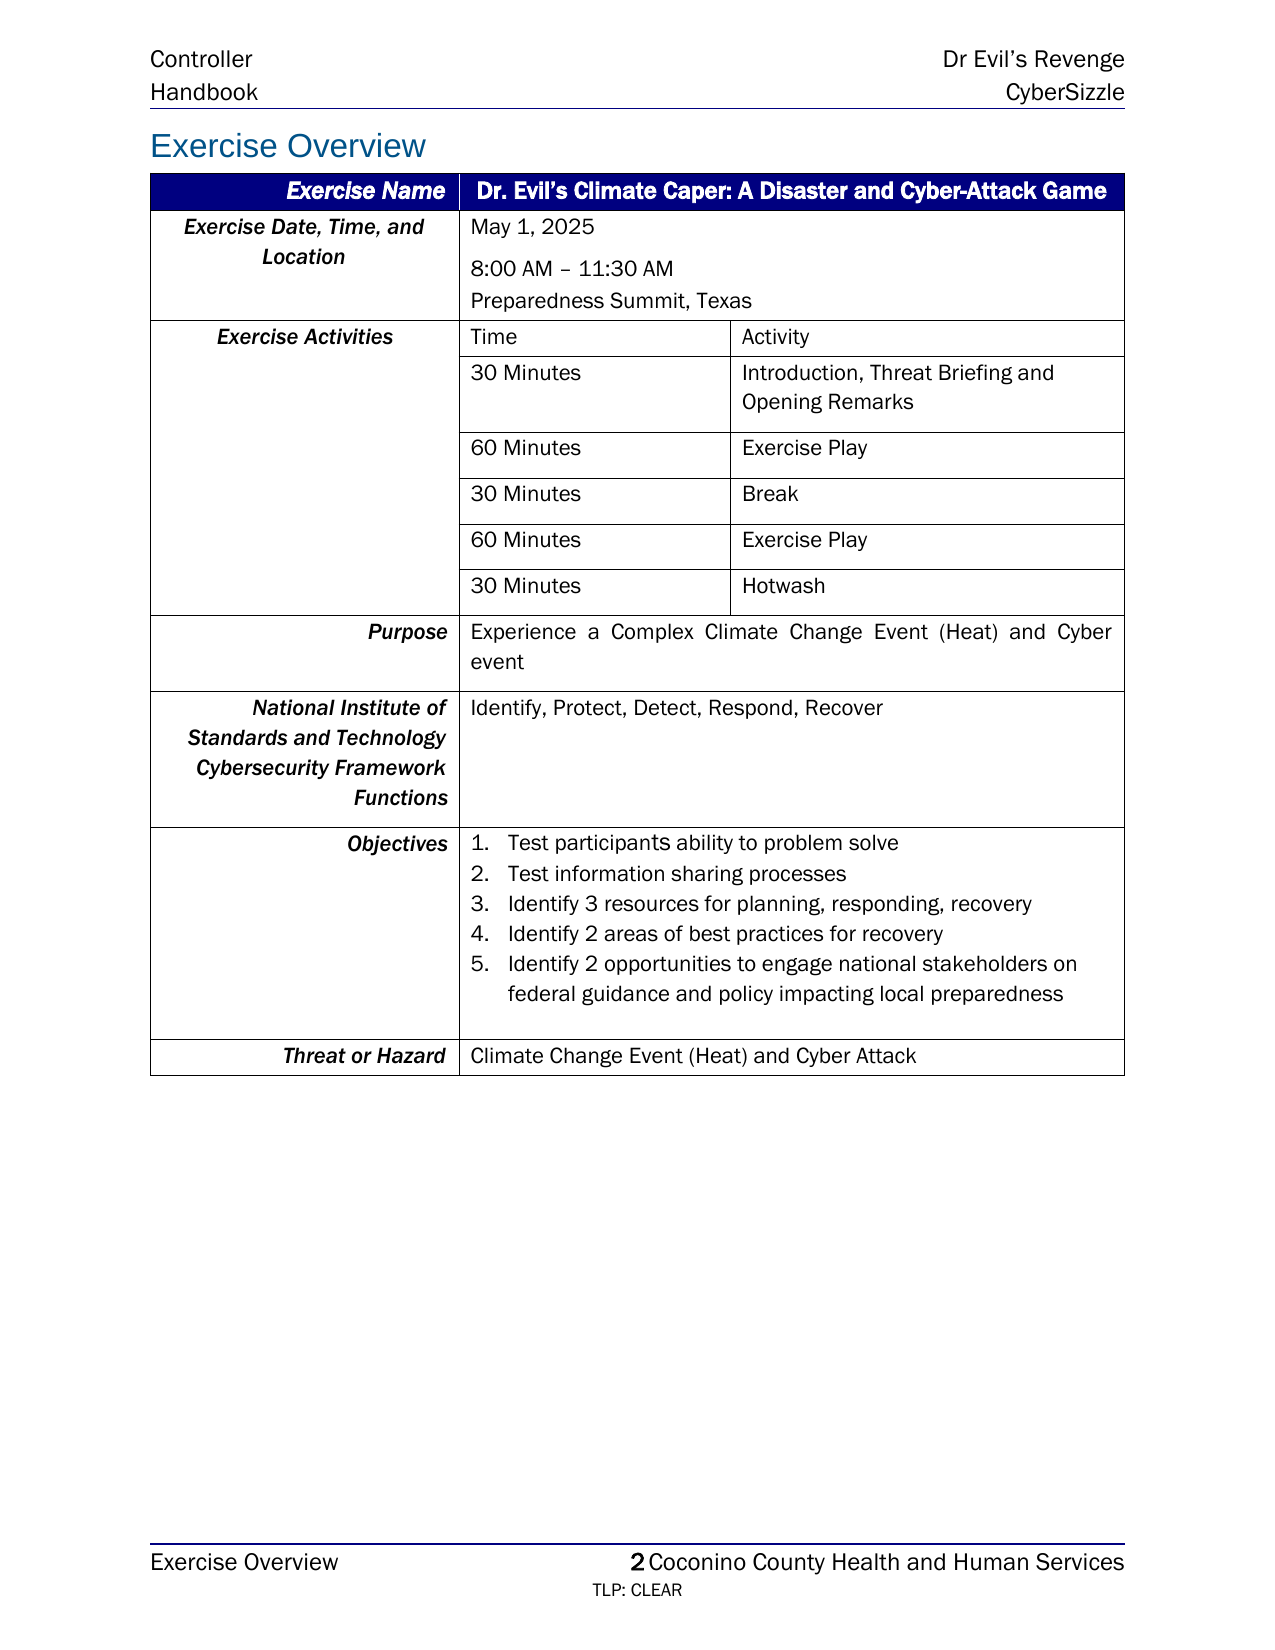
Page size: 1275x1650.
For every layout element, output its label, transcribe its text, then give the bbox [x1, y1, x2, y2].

table_cell 60 Minutes [460, 433, 730, 477]
table_cell Exercise Play [731, 433, 1124, 477]
table_cell Threat or Hazard [151, 1040, 459, 1075]
table_cell 30 Minutes [460, 570, 730, 615]
table_cell Climate Change Event (Heat) and Cyber Attack [460, 1040, 1124, 1075]
table_cell Exercise Date, Time, and Location [151, 211, 459, 320]
table_header Dr. Evil’s Climate Caper: A Disaster and Cyber-Attack Game [460, 174, 1124, 210]
table_cell May 1, 2025 8:00 AM – 11:30 AM Preparedness Summit, Texas [460, 211, 1124, 320]
table_cell Introduction, Threat Briefing and Opening Remarks [731, 357, 1124, 432]
table_cell Hotwash [731, 570, 1124, 615]
table_cell Exercise Activities [151, 321, 459, 615]
table_cell Activity [731, 321, 1124, 356]
table_cell National Institute of Standards and Technology Cybersecurity Framework Functions [151, 692, 459, 827]
table_header Exercise Name [151, 174, 459, 210]
table_cell 60 Minutes [460, 525, 730, 569]
table_cell Time [460, 321, 730, 356]
table_cell 30 Minutes [460, 479, 730, 523]
table_cell Exercise Play [731, 525, 1124, 569]
table_cell Break [731, 479, 1124, 523]
table_cell Experience a Complex Climate Change Event (Heat) and Cyber event [460, 616, 1124, 691]
table_cell Identify, Protect, Detect, Respond, Recover [460, 692, 1124, 827]
table_cell Objectives [151, 828, 459, 1039]
table_cell 30 Minutes [460, 357, 730, 432]
table_cell Test participants ability to problem solve Test information sharing processes Identify 3 resources for planning, responding, recovery Identify 2 areas of best practices for recovery Identify 2 opportunities to engage national stakeholders on federal guidance and policy impacting local preparedness [460, 828, 1124, 1039]
subtitle Exercise Overview [150, 126, 1125, 164]
table_cell Purpose [151, 616, 459, 691]
